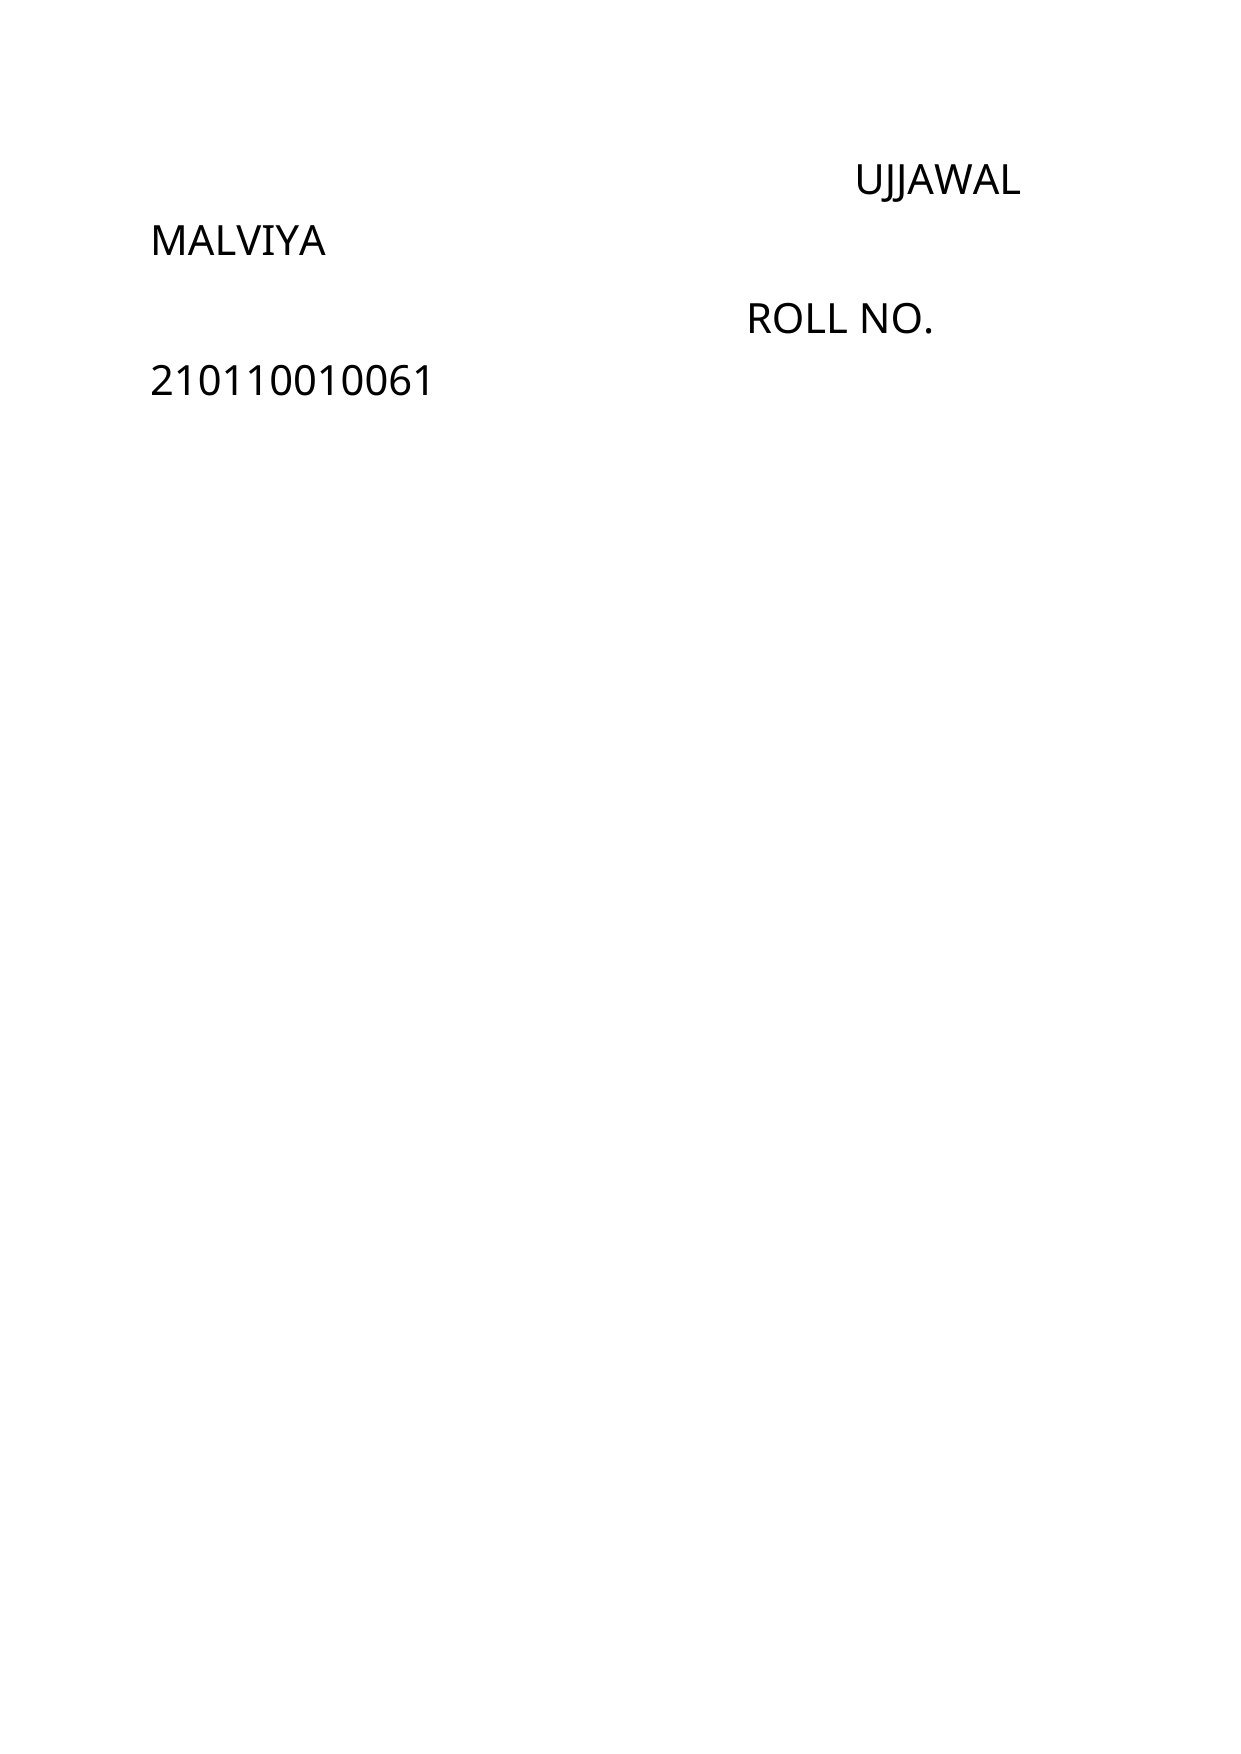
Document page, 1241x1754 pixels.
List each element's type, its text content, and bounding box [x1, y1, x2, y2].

text ROLL NO. 210110010061 [150, 289, 1090, 407]
text UJJAWAL MALVIYA [150, 150, 1090, 268]
